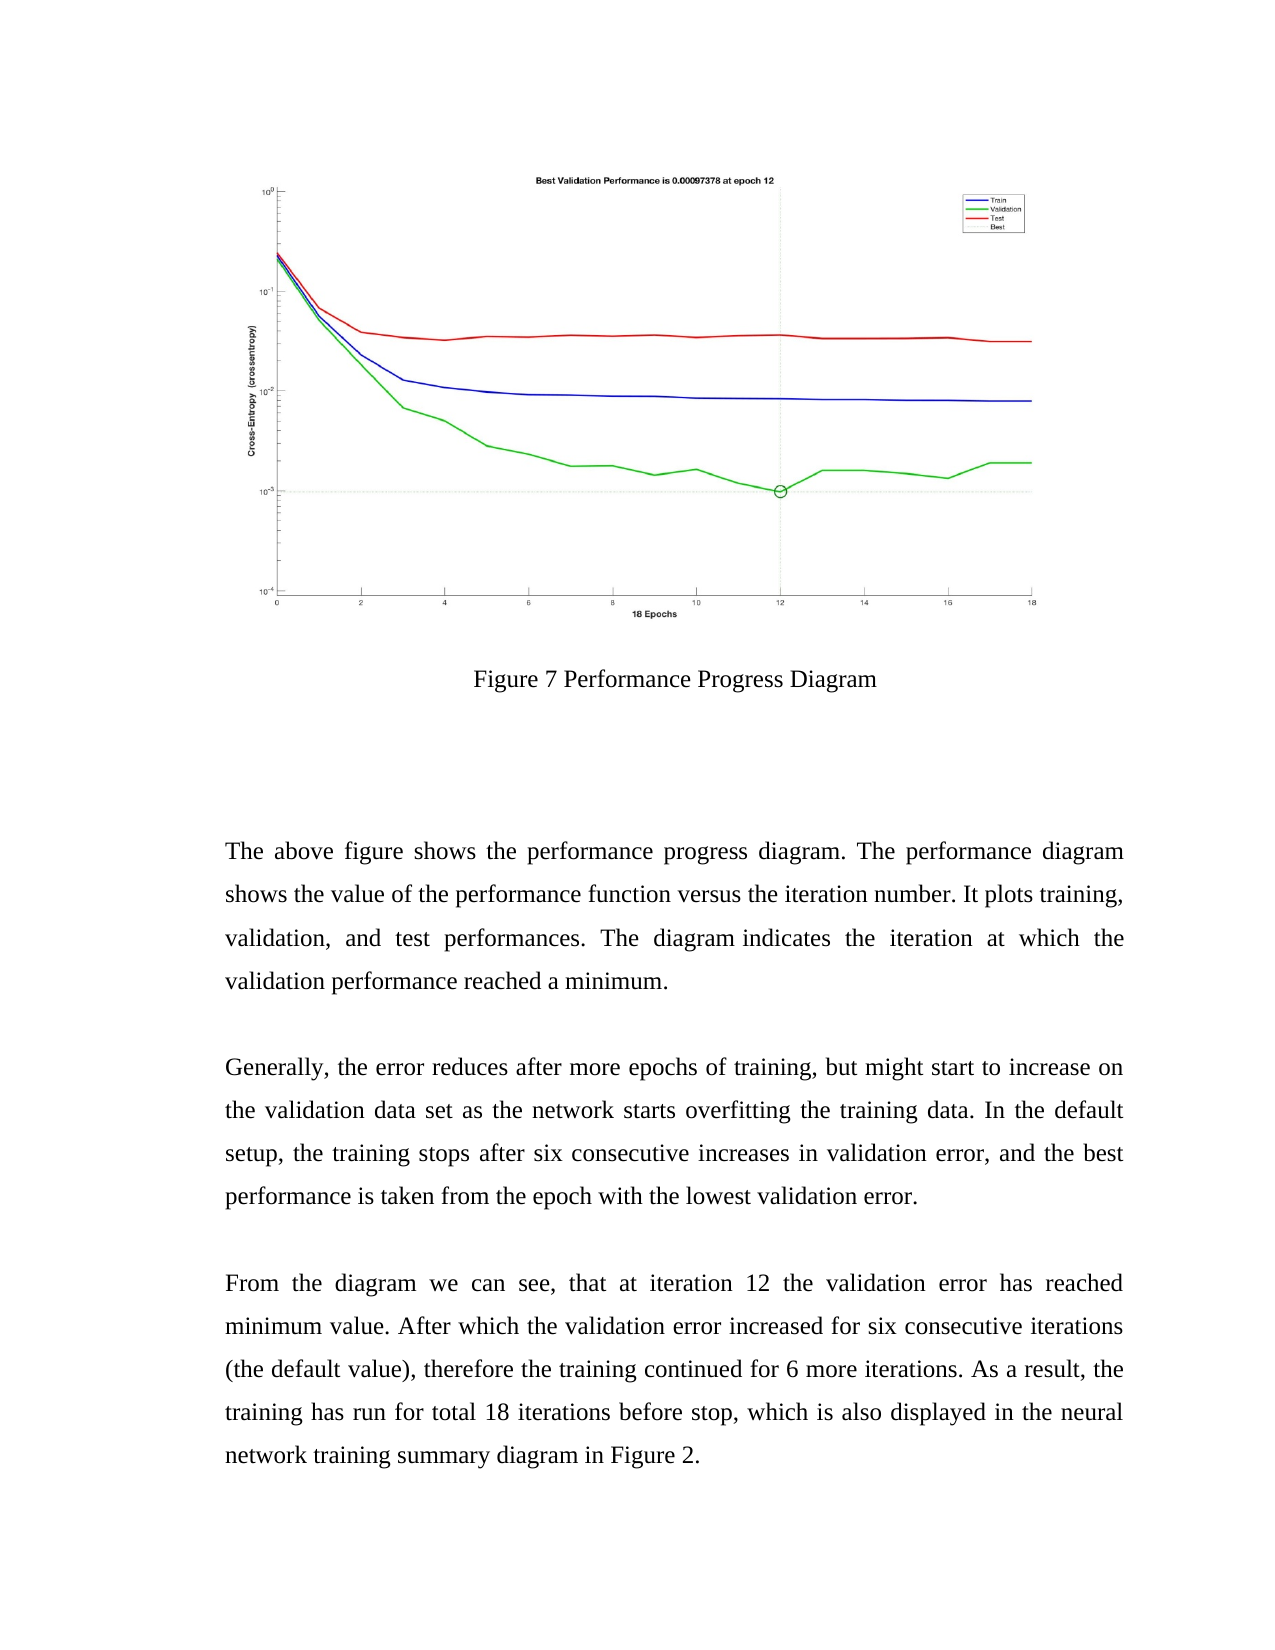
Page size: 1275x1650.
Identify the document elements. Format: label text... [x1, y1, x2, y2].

list The above figure shows the performance progress diagram. The performance diagram shows the value of the performance function versus the iteration number. It plots training, validation, and test performances. The diagram indicates the iteration at which the validation performance reached a minimum. [225, 836, 1125, 994]
list Figure 7 Performance Progress Diagram [225, 664, 1125, 693]
list Generally, the error reduces after more epochs of training, but might start to increase on the validation data set as the network starts overfitting the training data. In the default setup, the training stops after six consecutive increases in validation error, and the best performance is taken from the epoch with the lowest validation error. [225, 1052, 1125, 1210]
list From the diagram we can see, that at iteration 12 the validation error has reached minimum value. After which the validation error increased for six consecutive iterations (the default value), therefore the training continued for 6 more iterations. As a result, the training has run for total 18 iterations before stop, which is also displayed in the neural network training summary diagram in Figure 2. [225, 1268, 1125, 1469]
picture [150, 150, 1124, 650]
